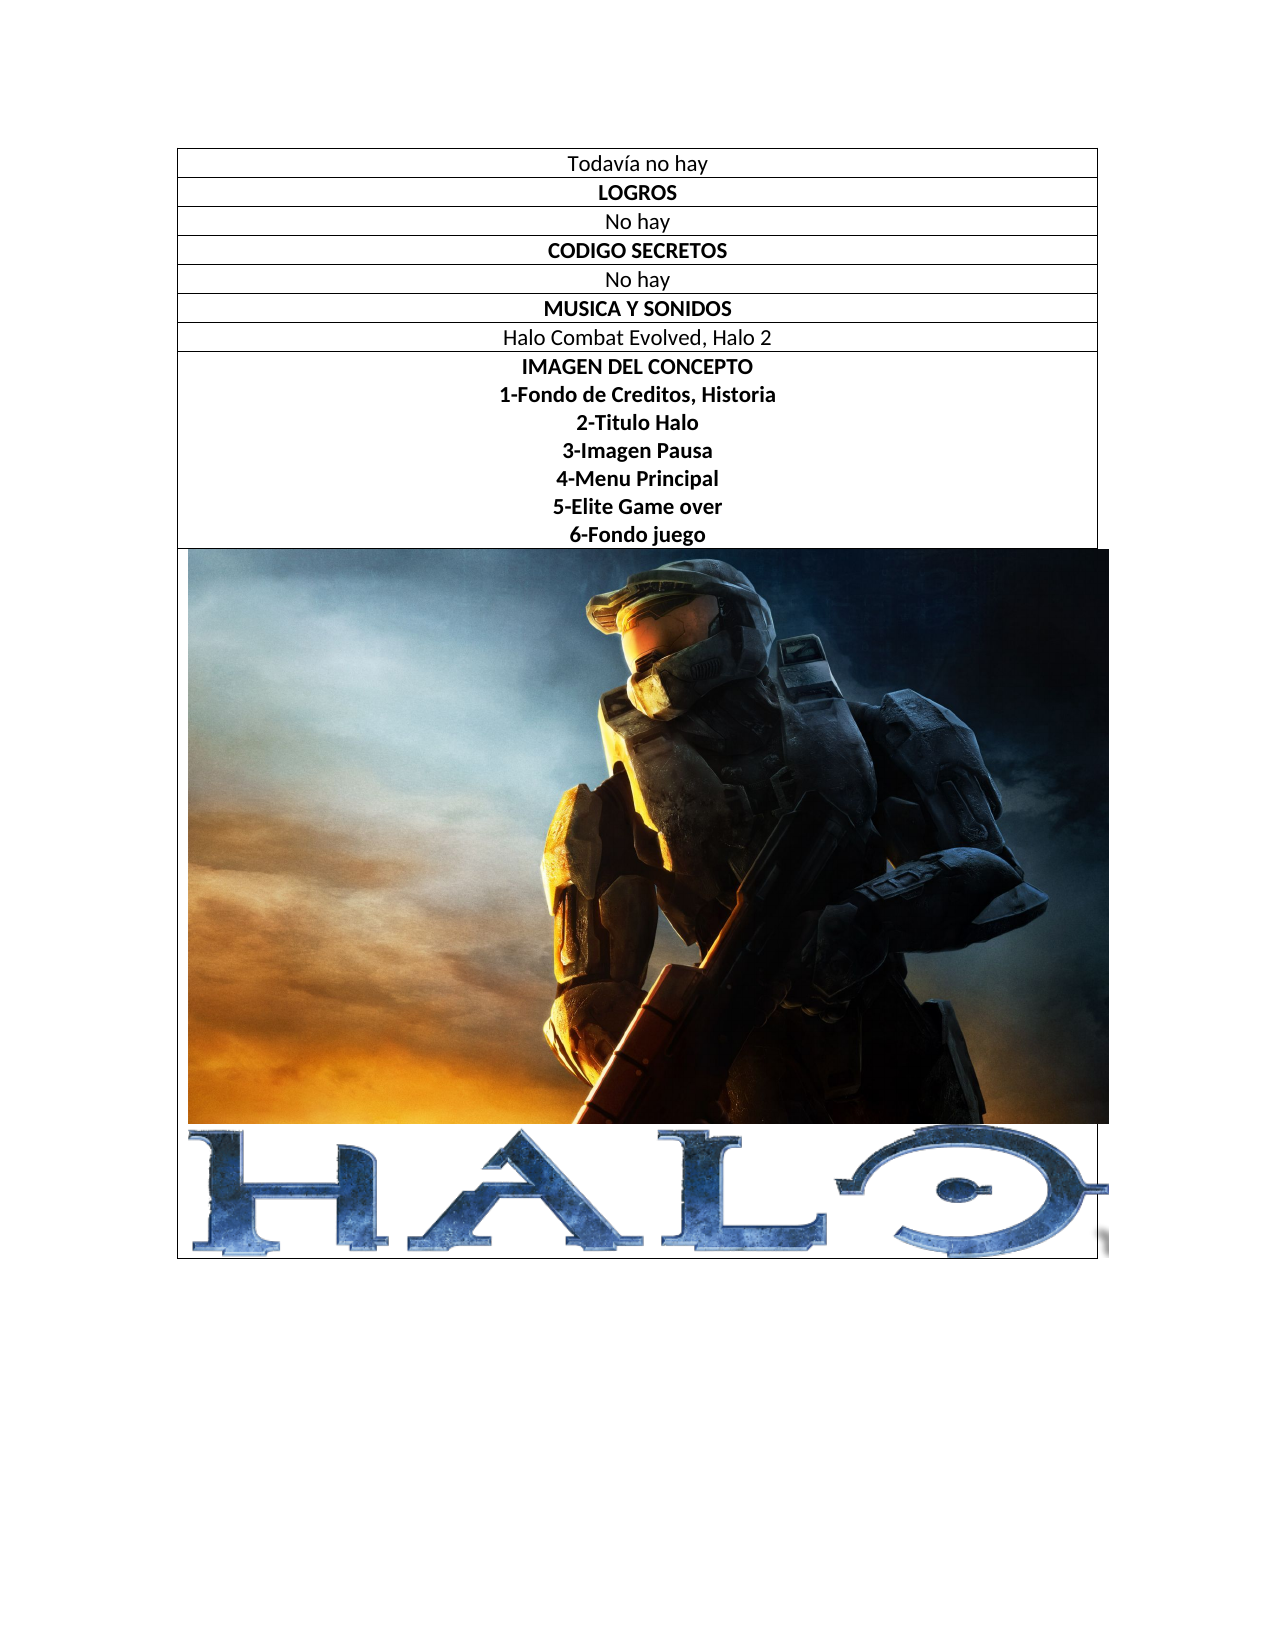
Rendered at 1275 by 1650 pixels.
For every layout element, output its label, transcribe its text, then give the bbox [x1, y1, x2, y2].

table_cell [178, 549, 188, 1257]
table_cell Todavía no hay [178, 149, 1097, 177]
table_cell CODIGO SECRETOS [178, 236, 1097, 264]
picture [188, 549, 1109, 1258]
table_cell IMAGEN DEL CONCEPTO 1-Fondo de Creditos, Historia 2-Titulo Halo 3-Imagen Pausa 4-Menu Principal 5-Elite Game over 6-Fondo juego [178, 352, 1097, 548]
table_cell LOGROS [178, 178, 1097, 206]
table_cell No hay [178, 265, 1097, 293]
table_cell Halo Combat Evolved, Halo 2 [178, 323, 1097, 351]
table_cell MUSICA Y SONIDOS [178, 294, 1097, 322]
table_cell No hay [178, 207, 1097, 235]
